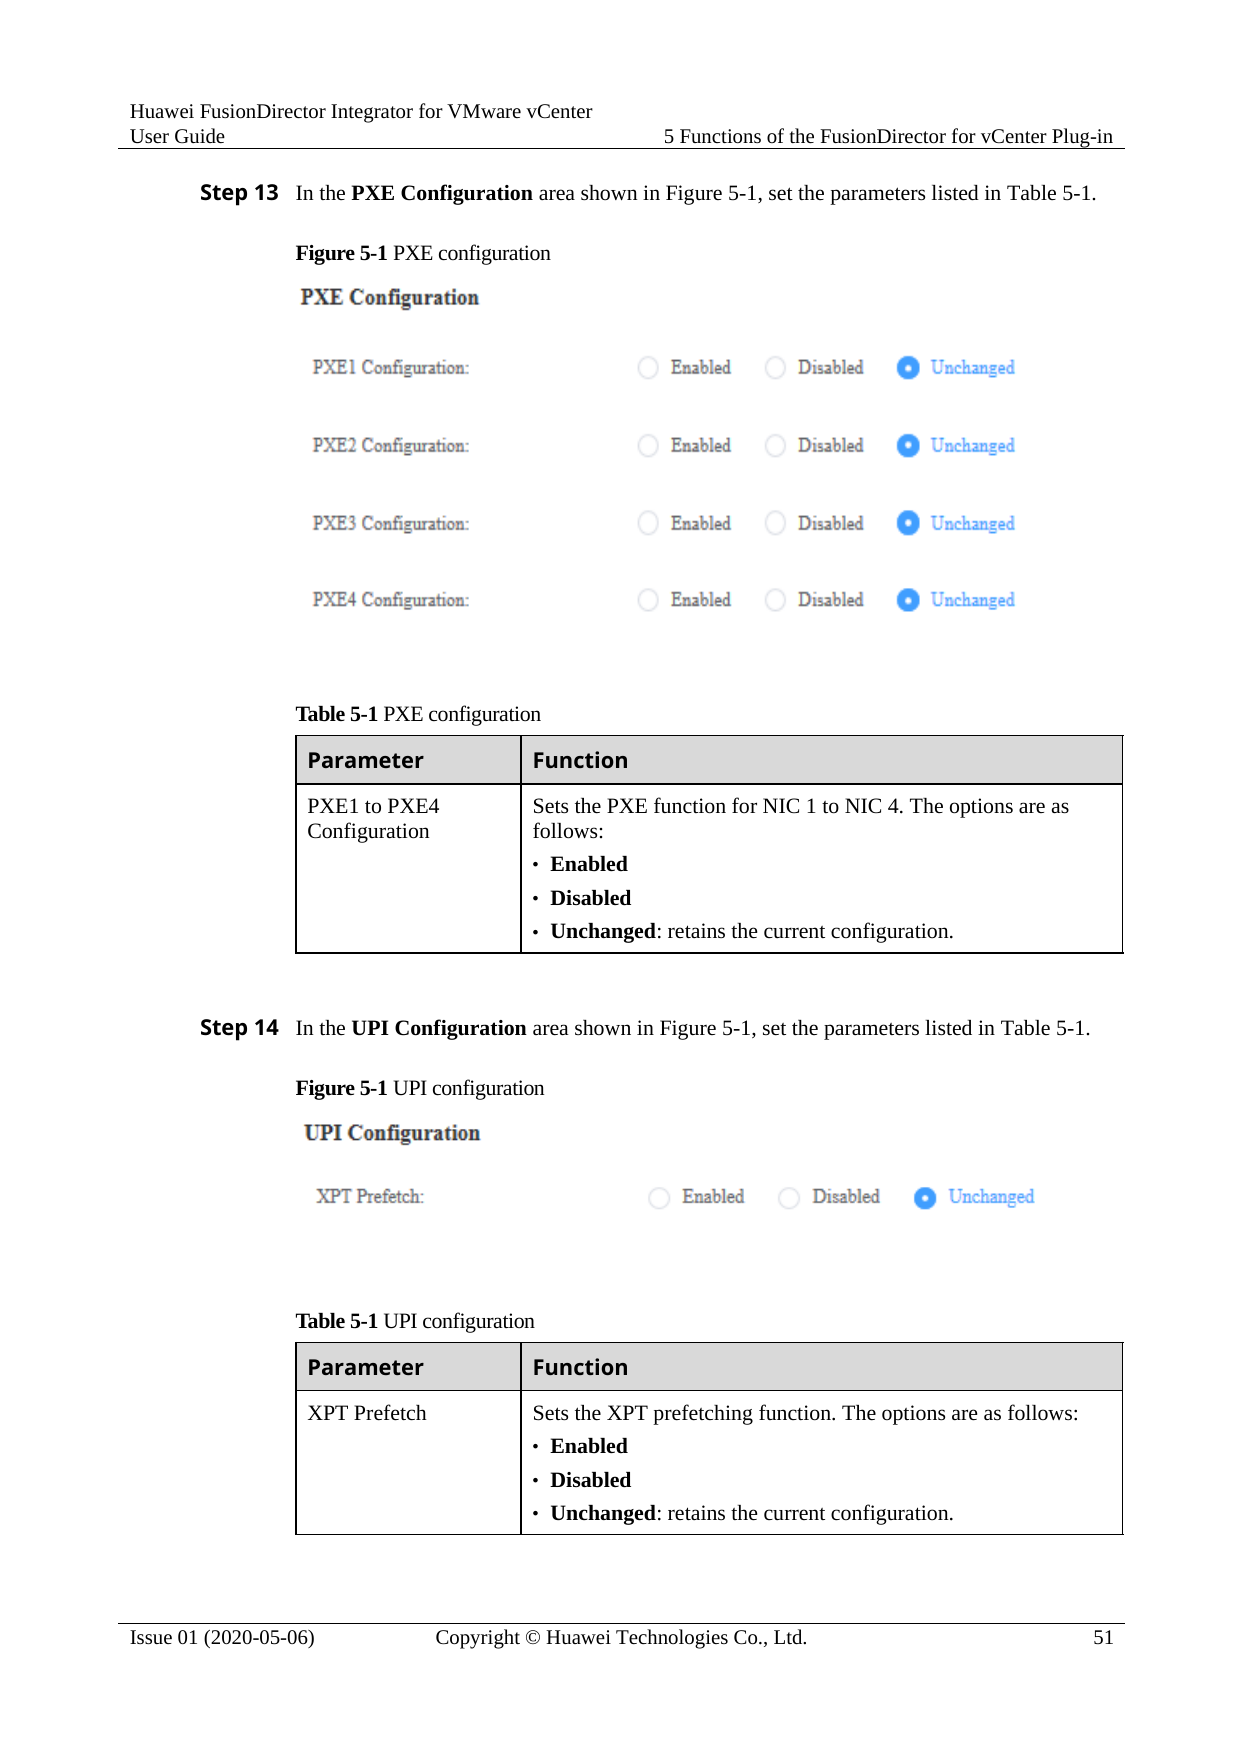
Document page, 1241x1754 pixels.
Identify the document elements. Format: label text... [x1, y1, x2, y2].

text In the UPI Configuration area shown in Figure 5-23, set the parameters listed in Table 5-10. [279, 1012, 1122, 1042]
table_cell PXE1 to PXE4 Configuration [297, 785, 520, 952]
picture [295, 282, 1068, 626]
table_header Function [522, 736, 1122, 783]
table_header Function [522, 1343, 1122, 1390]
text PXE configuration [295, 240, 1122, 266]
table_cell Sets the XPT prefetching function. The options are as follows: Enabled Disabled Unchanged: retains the current configuration. [522, 1391, 1122, 1534]
table_cell XPT Prefetch [297, 1391, 520, 1534]
text PXE configuration [295, 701, 1122, 726]
table_header Parameter [297, 736, 520, 783]
table_header Parameter [297, 1343, 520, 1390]
picture [295, 1117, 1049, 1233]
text UPI configuration [295, 1308, 1122, 1333]
text In the PXE Configuration area shown in Figure 5-22, set the parameters listed in Table 5-9. [279, 177, 1122, 207]
text UPI configuration [295, 1075, 1122, 1101]
table_cell Sets the PXE function for NIC 1 to NIC 4. The options are as follows: Enabled Disabled Unchanged: retains the current configuration. [522, 785, 1122, 952]
